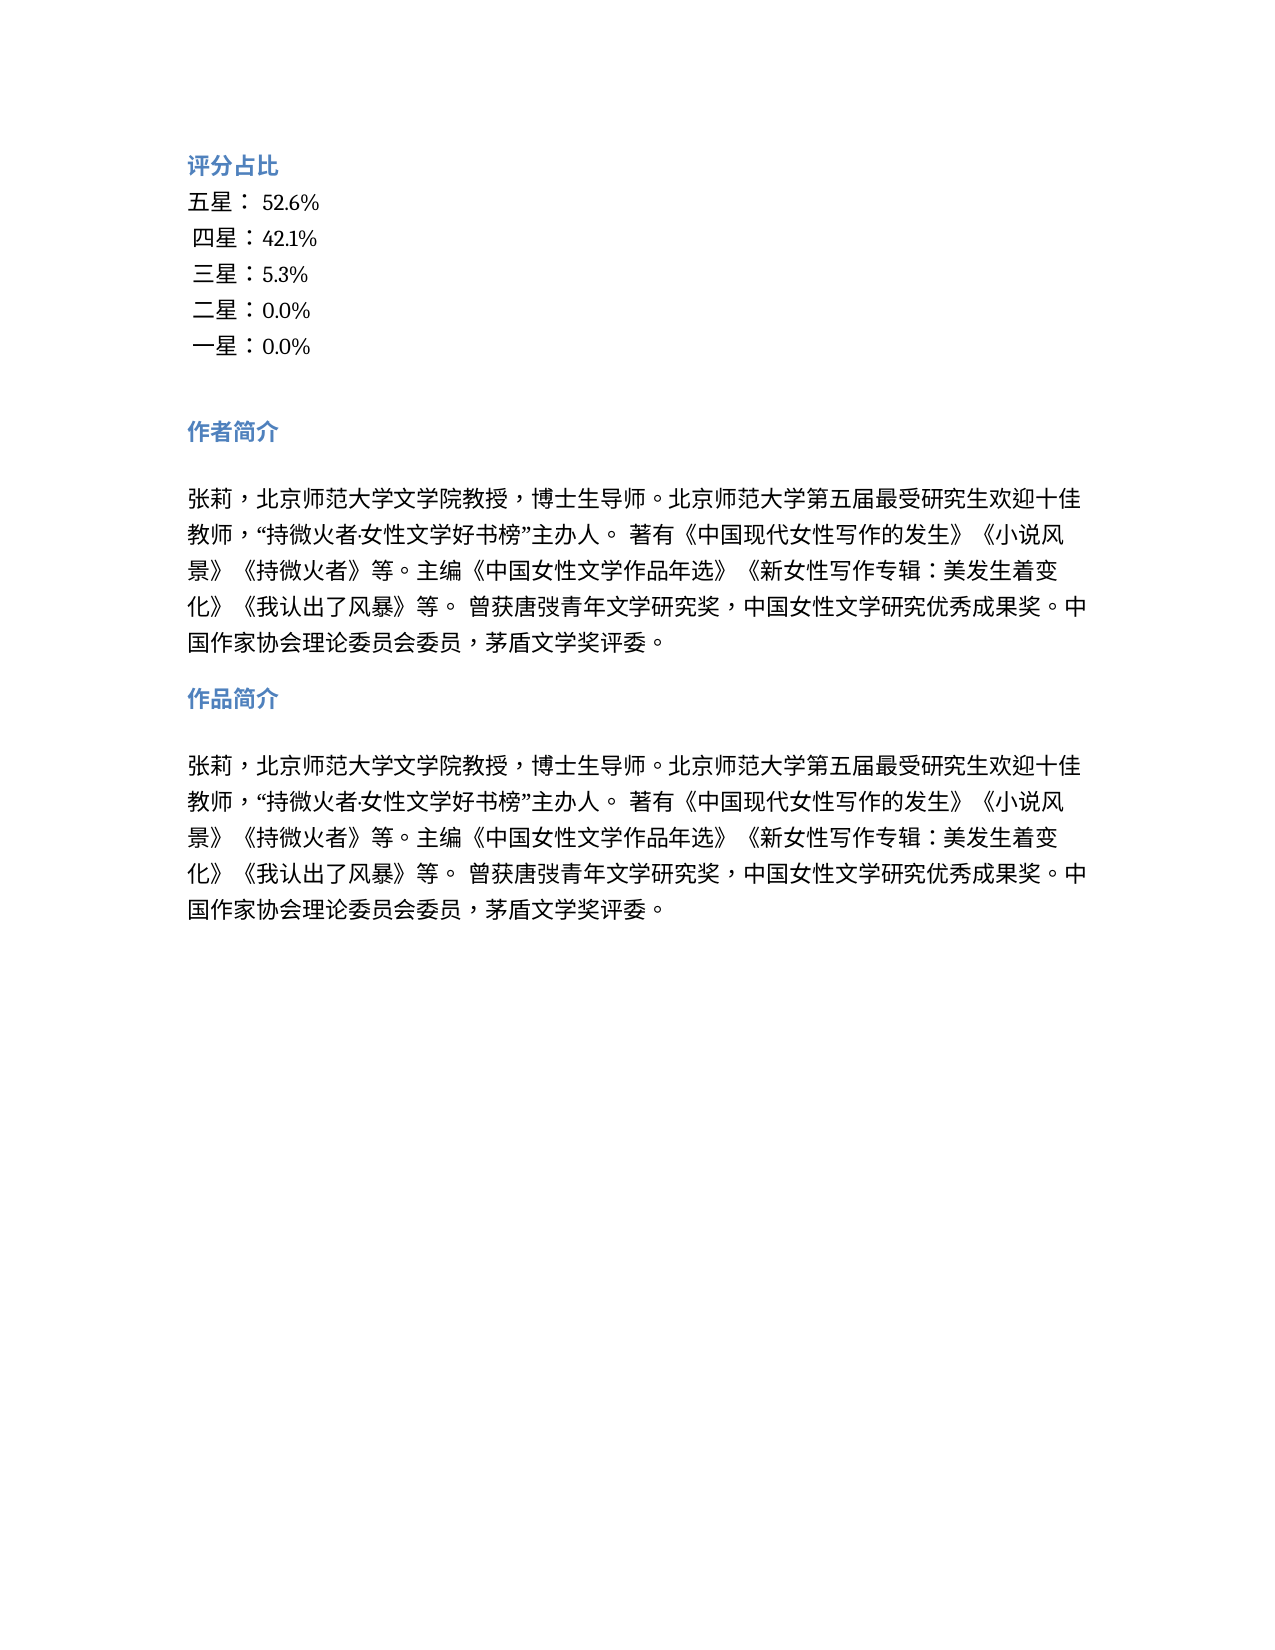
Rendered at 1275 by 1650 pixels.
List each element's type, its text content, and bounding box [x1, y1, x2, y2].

subtitle 评分占比 [187, 150, 1087, 181]
text 张莉，北京师范大学文学院教授，博士生导师。北京师范大学第五届最受研究生欢迎十佳教师，“持微火者·女性文学好书榜”主办人。 著有《中国现代女性写作的发生》《小说风景》《持微火者》等。主编《中国女性文学作品年选》《新女性写作专辑：美发生着变化》《我认出了风暴》等。 曾获唐弢青年文学研究奖，中国女性文学研究优秀成果奖。中国作家协会理论委员会委员，茅盾文学奖评委。 [187, 719, 1087, 925]
text 五星： 52.6% 四星： 42.1% 三星： 5.3% 二星： 0.0% 一星： 0.0% [187, 186, 1087, 391]
subtitle 作者简介 [187, 416, 1087, 447]
text 张莉，北京师范大学文学院教授，博士生导师。北京师范大学第五届最受研究生欢迎十佳教师，“持微火者·女性文学好书榜”主办人。 著有《中国现代女性写作的发生》《小说风景》《持微火者》等。主编《中国女性文学作品年选》《新女性写作专辑：美发生着变化》《我认出了风暴》等。 曾获唐弢青年文学研究奖，中国女性文学研究优秀成果奖。中国作家协会理论委员会委员，茅盾文学奖评委。 [187, 452, 1087, 658]
subtitle 作品简介 [187, 683, 1087, 714]
